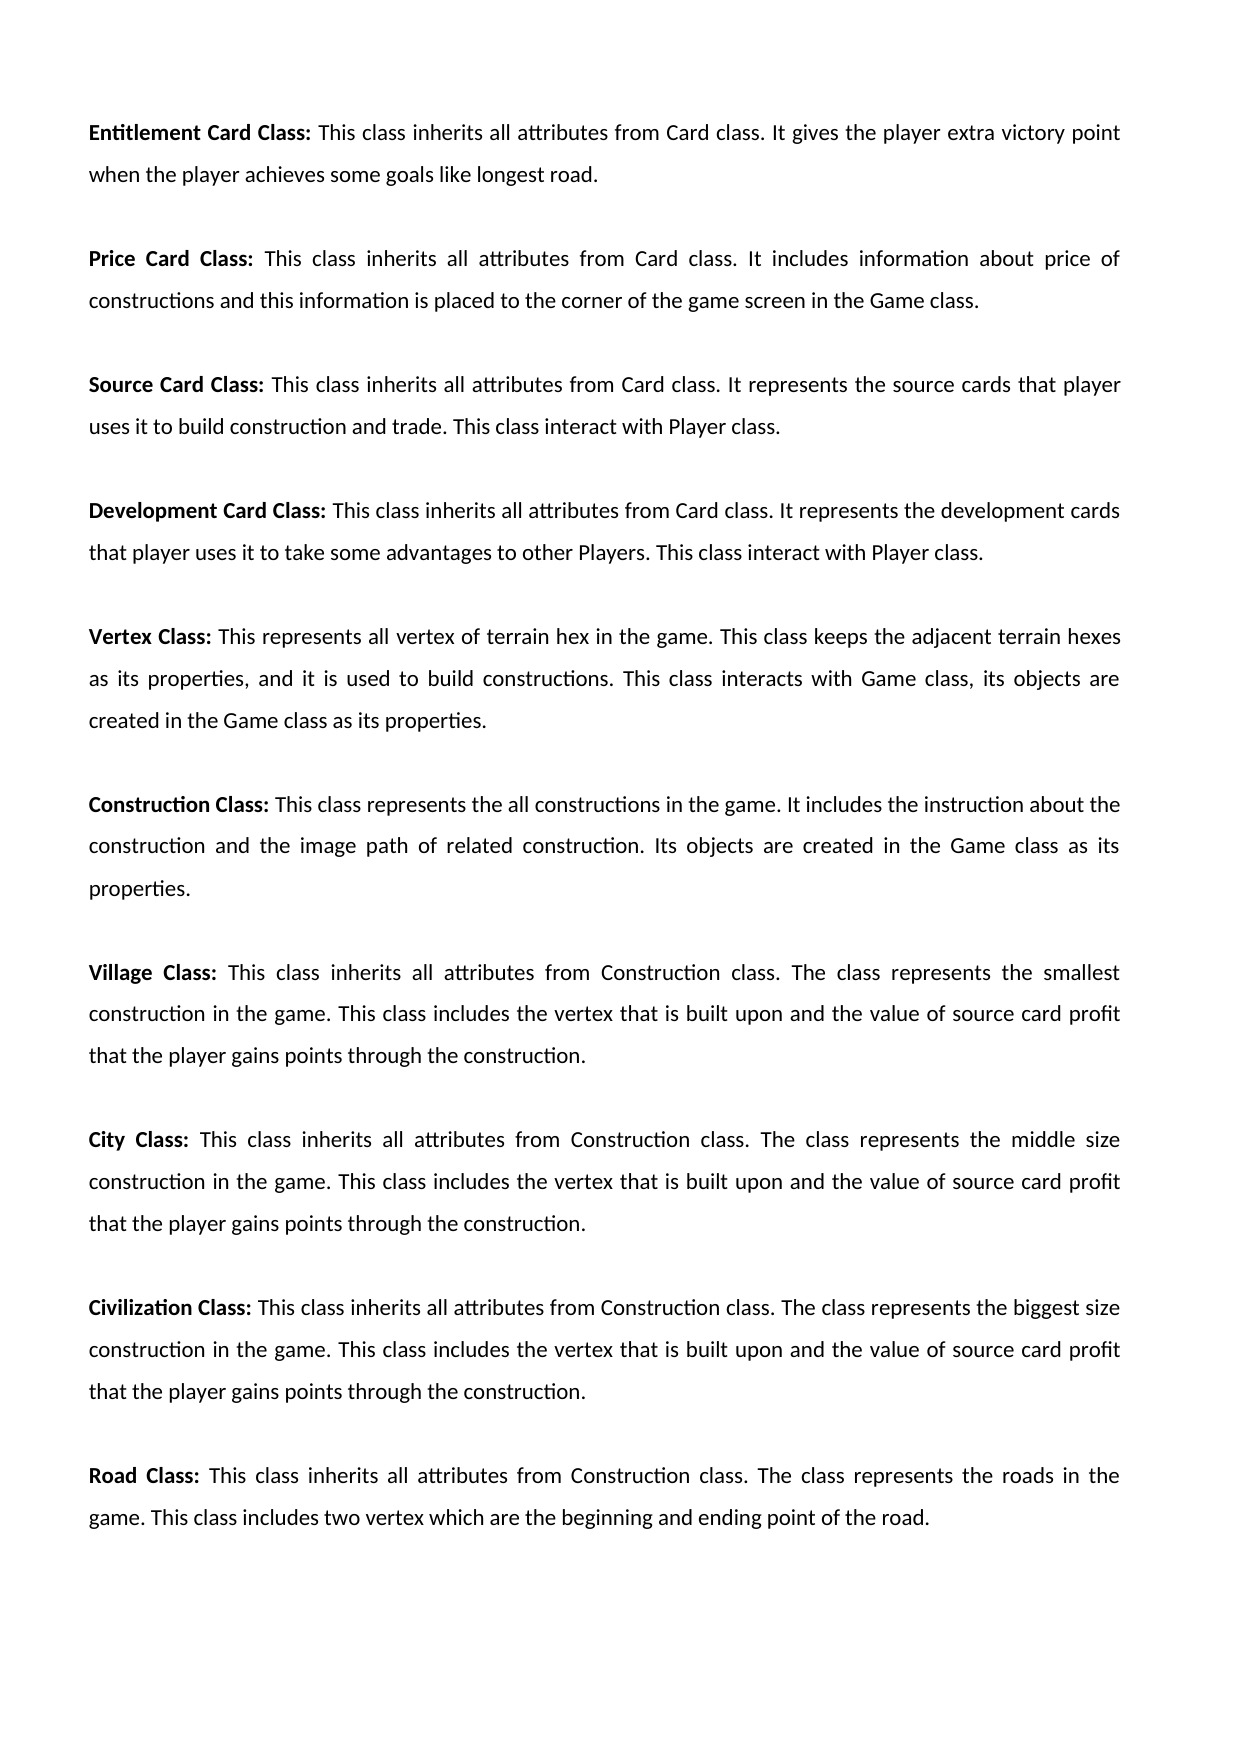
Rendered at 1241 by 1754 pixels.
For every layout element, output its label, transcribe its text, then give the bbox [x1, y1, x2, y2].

text Village Class: This class inherits all attributes from Construction class. The class represents the smallest construction in the game. This class includes the vertex that is built upon and the value of source card profit that the player gains points through the construction. [88, 958, 1122, 1069]
text Price Card Class: This class inherits all attributes from Card class. It includes information about price of constructions and this information is placed to the corner of the game screen in the Game class. [88, 244, 1122, 314]
text Vertex Class: This represents all vertex of terrain hex in the game. This class keeps the adjacent terrain hexes as its properties, and it is used to build constructions. This class interacts with Game class, its objects are created in the Game class as its properties. [88, 622, 1122, 734]
text Civilization Class: This class inherits all attributes from Construction class. The class represents the biggest size construction in the game. This class includes the vertex that is built upon and the value of source card profit that the player gains points through the construction. [88, 1293, 1122, 1405]
text Construction Class: This class represents the all constructions in the game. It includes the instruction about the construction and the image path of related construction. Its objects are created in the Game class as its properties. [88, 790, 1122, 902]
text Source Card Class: This class inherits all attributes from Card class. It represents the source cards that player uses it to build construction and trade. This class interact with Player class. [88, 370, 1122, 440]
text Development Card Class: This class inherits all attributes from Card class. It represents the development cards that player uses it to take some advantages to other Players. This class interact with Player class. [88, 496, 1122, 566]
text City Class: This class inherits all attributes from Construction class. The class represents the middle size construction in the game. This class includes the vertex that is built upon and the value of source card profit that the player gains points through the construction. [88, 1126, 1122, 1237]
text Entitlement Card Class: This class inherits all attributes from Card class. It gives the player extra victory point when the player achieves some goals like longest road. [88, 118, 1122, 188]
text Road Class: This class inherits all attributes from Construction class. The class represents the roads in the game. This class includes two vertex which are the beginning and ending point of the road. [88, 1461, 1122, 1531]
